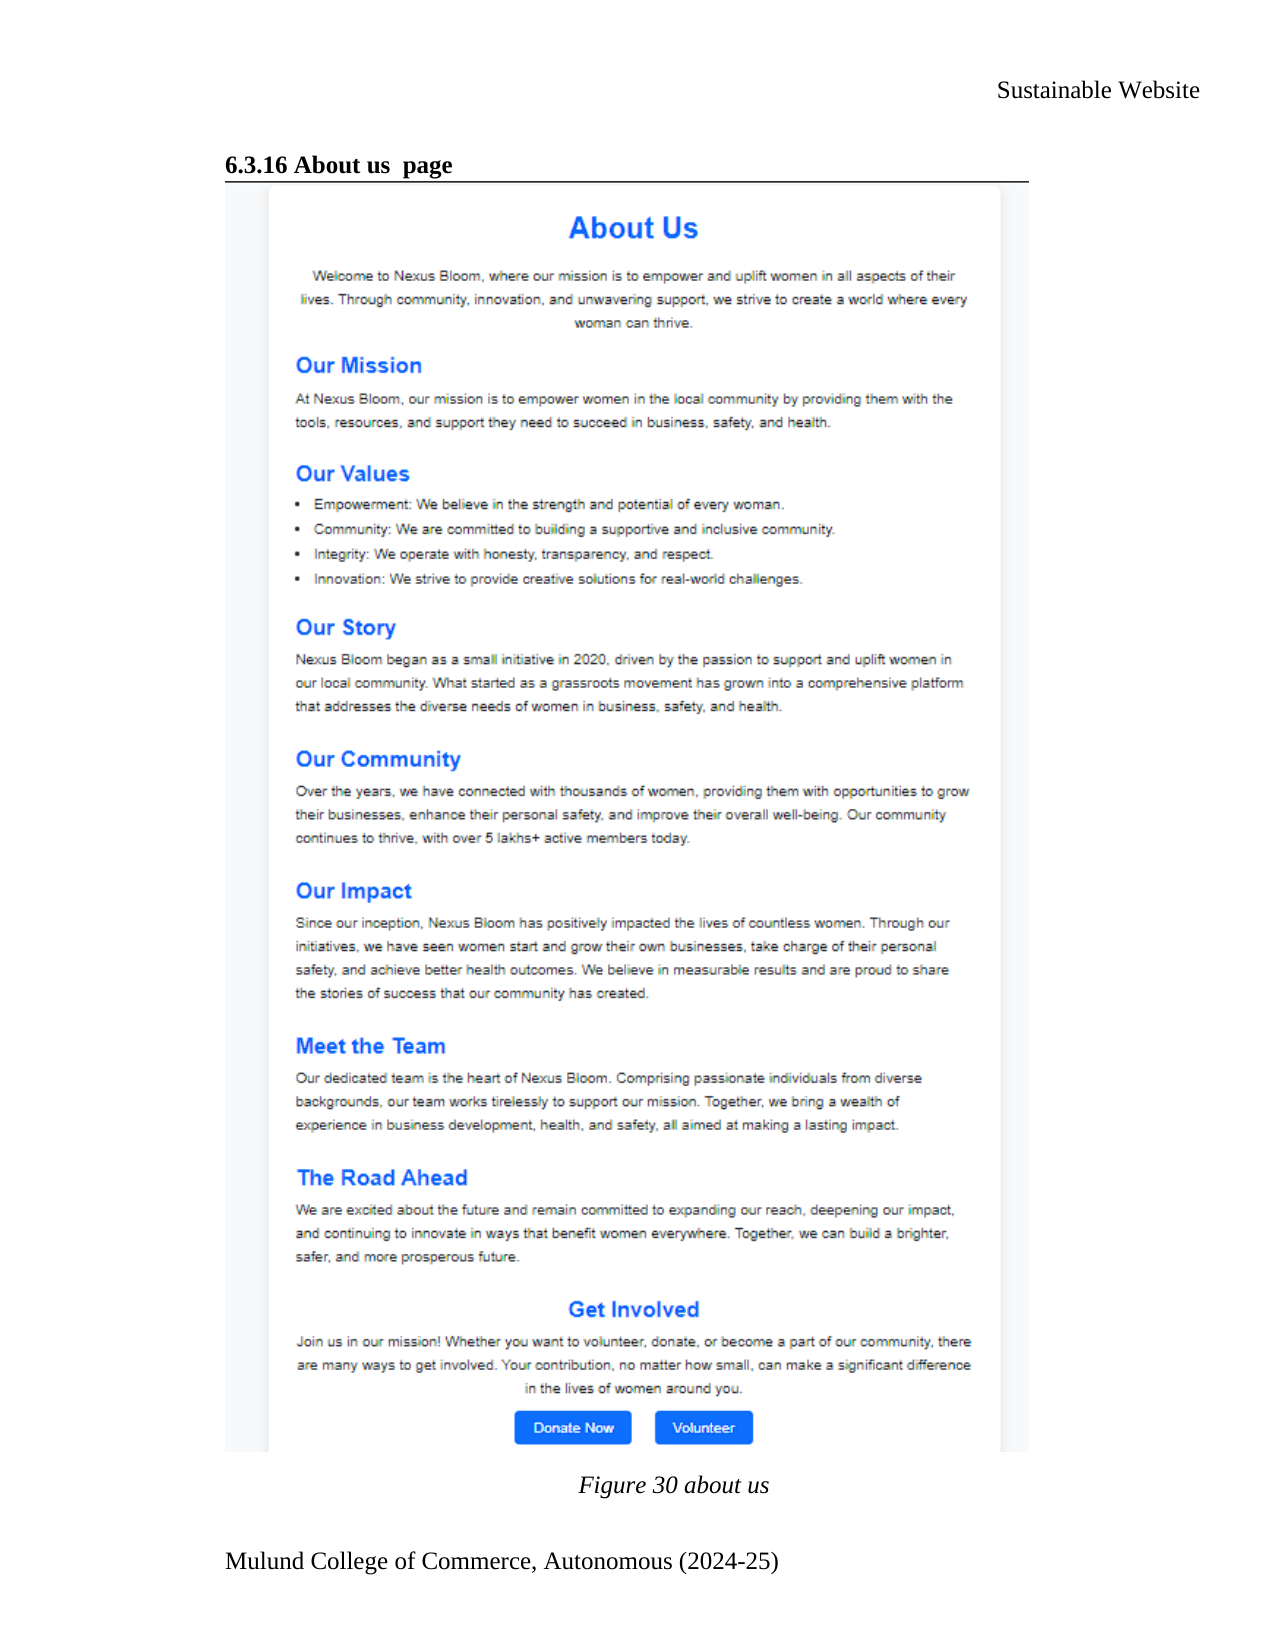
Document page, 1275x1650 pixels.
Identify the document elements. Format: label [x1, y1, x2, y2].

picture [225, 181, 1029, 1452]
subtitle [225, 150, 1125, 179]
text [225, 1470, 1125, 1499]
